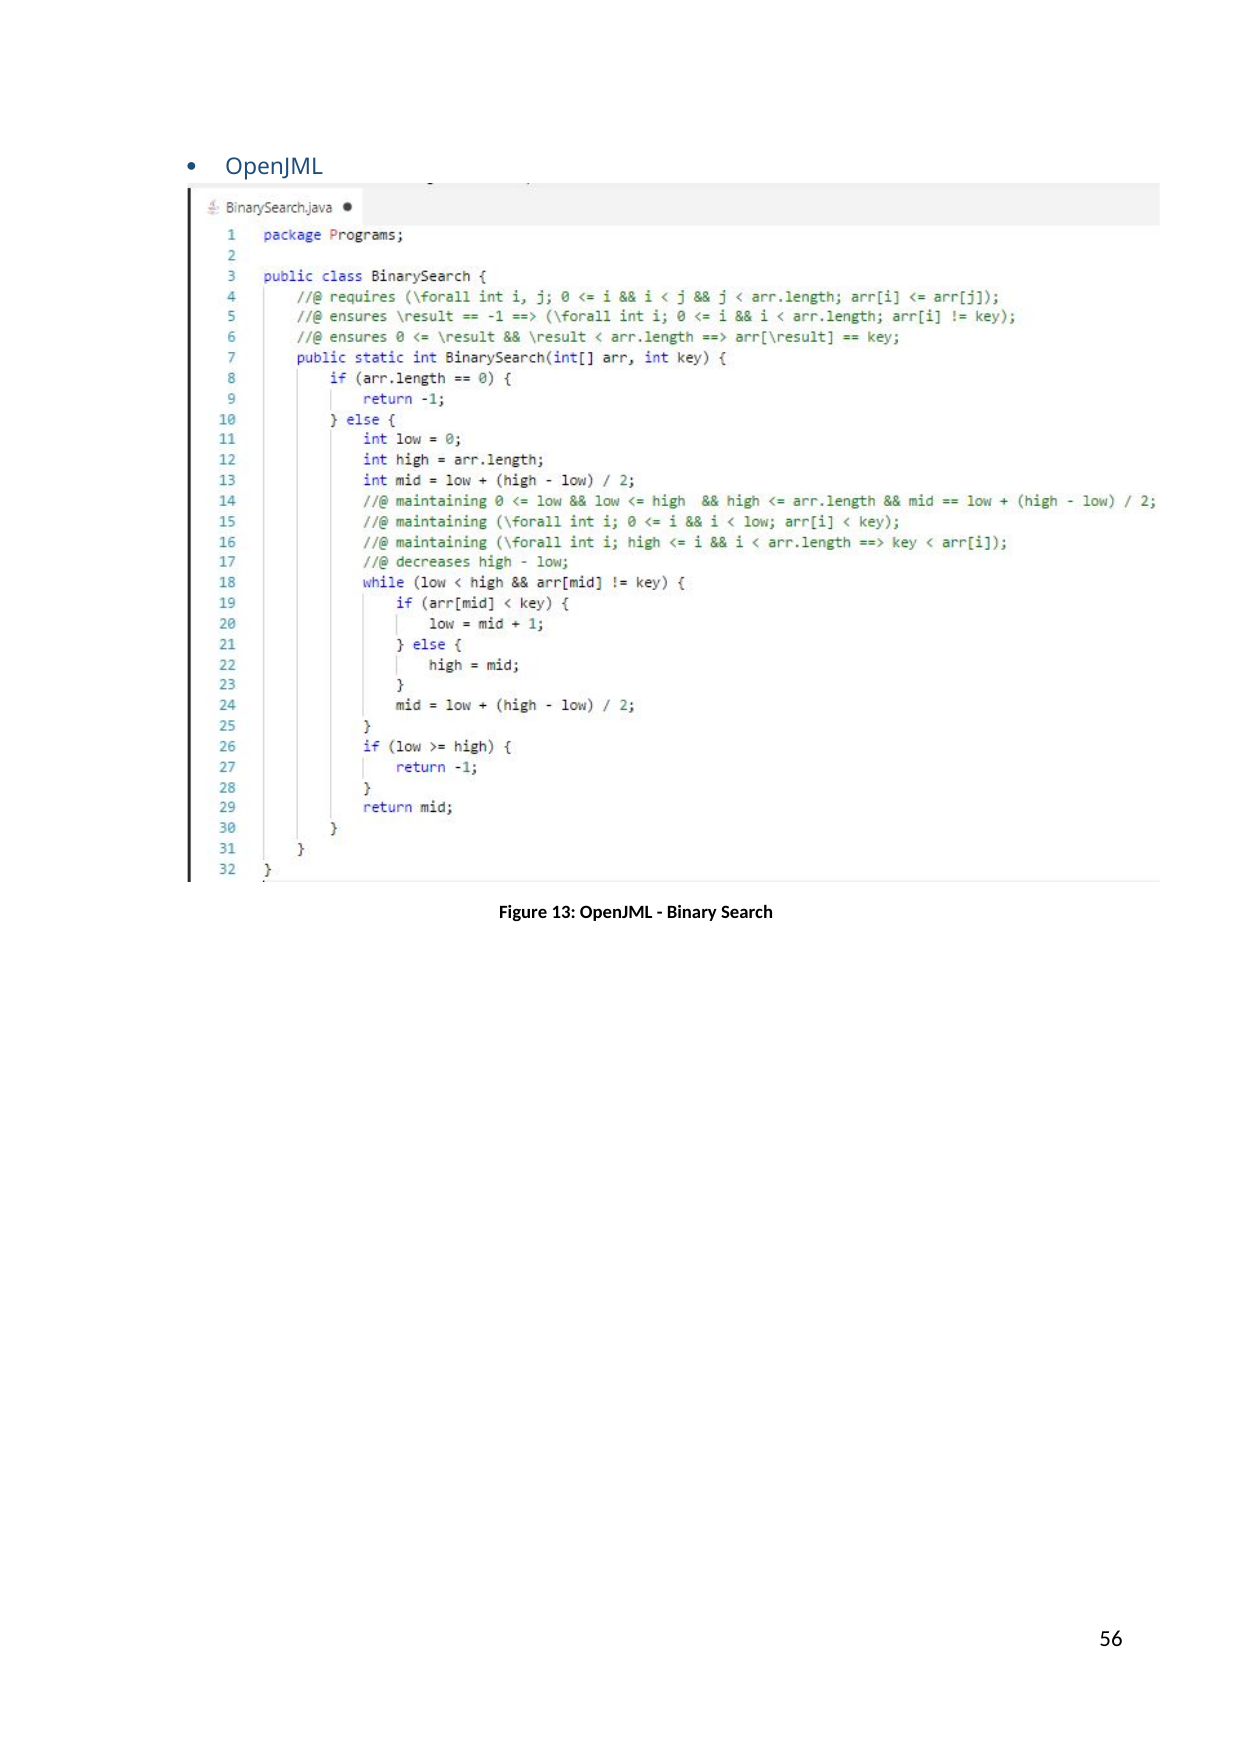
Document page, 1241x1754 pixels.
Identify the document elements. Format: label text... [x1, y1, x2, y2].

subtitle OpenJML [187, 150, 1122, 181]
text Figure 13: OpenJML - Binary Search [150, 900, 1122, 923]
picture [187, 183, 1160, 882]
